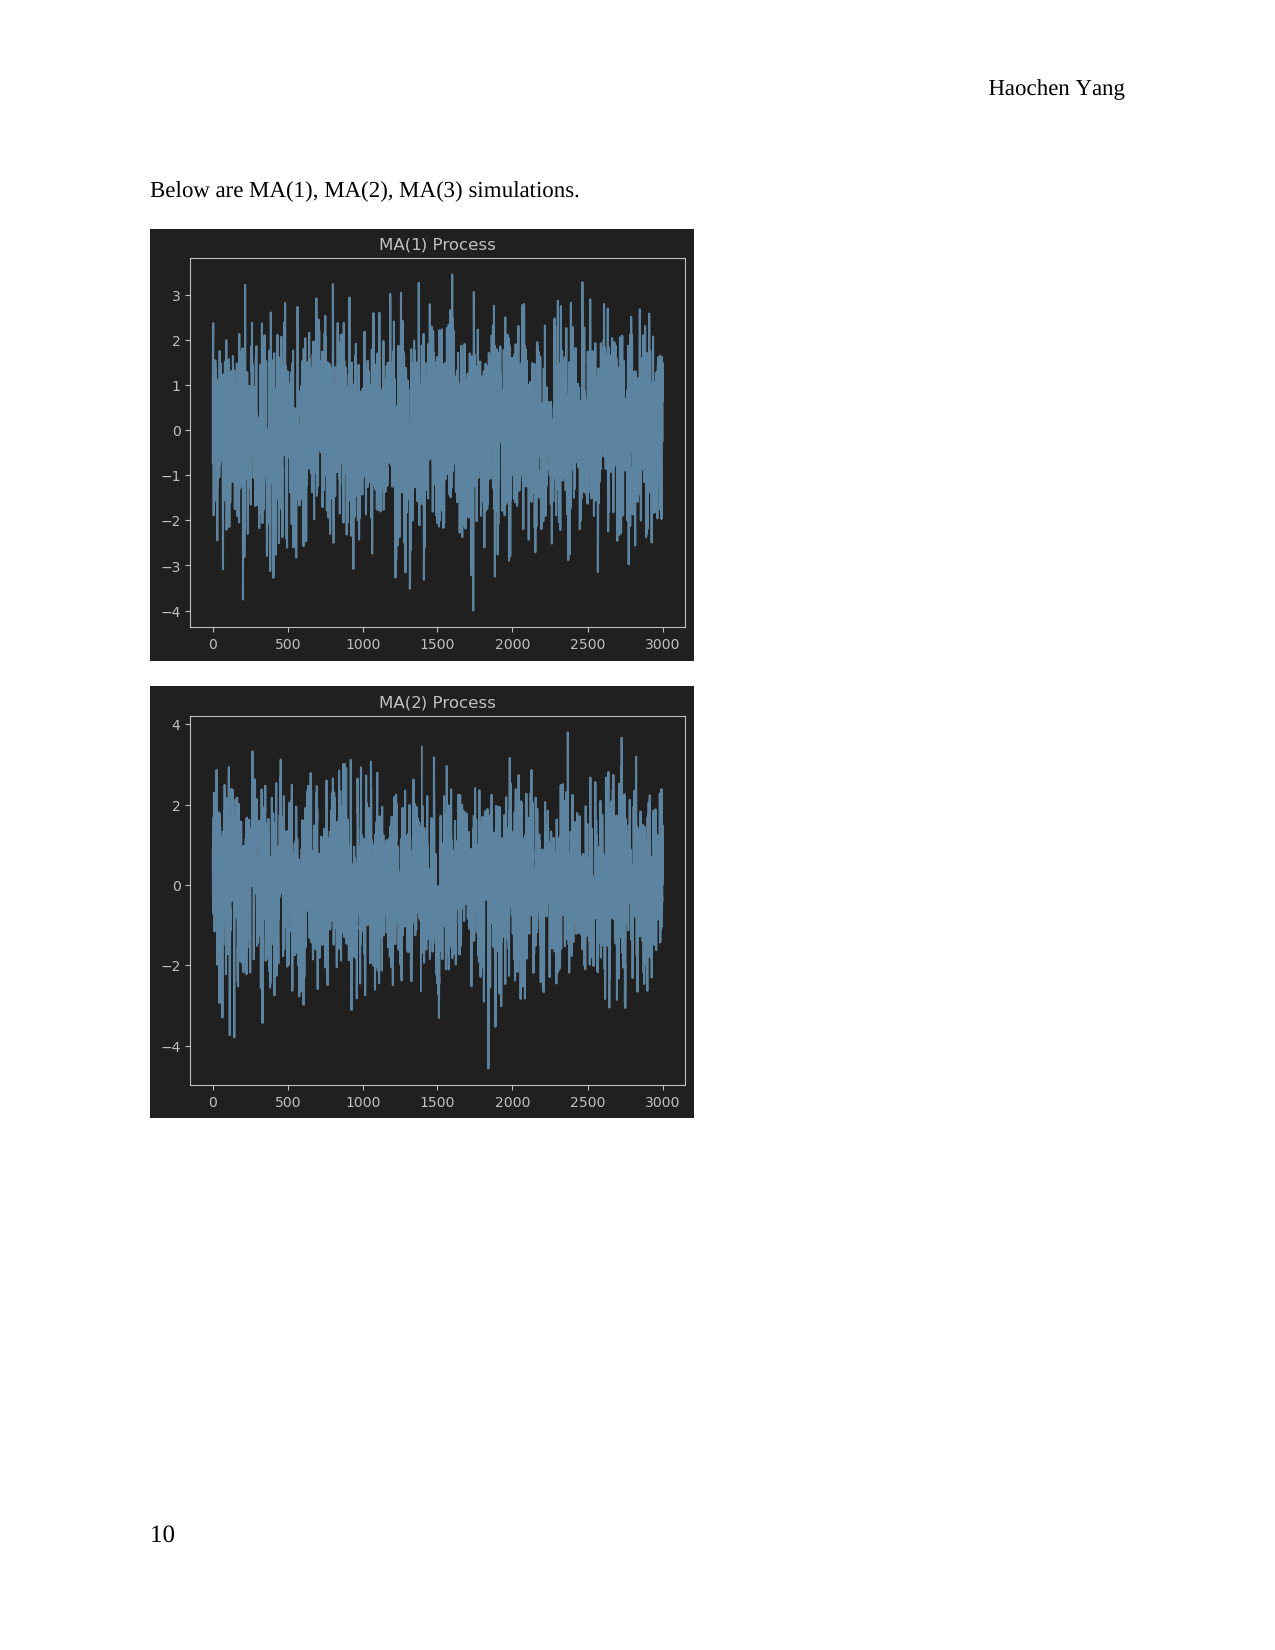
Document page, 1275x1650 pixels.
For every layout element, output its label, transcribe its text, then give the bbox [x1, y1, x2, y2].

picture [150, 686, 694, 1118]
text Below are MA(1), MA(2), MA(3) simulations. [150, 176, 1125, 203]
picture [150, 229, 694, 661]
